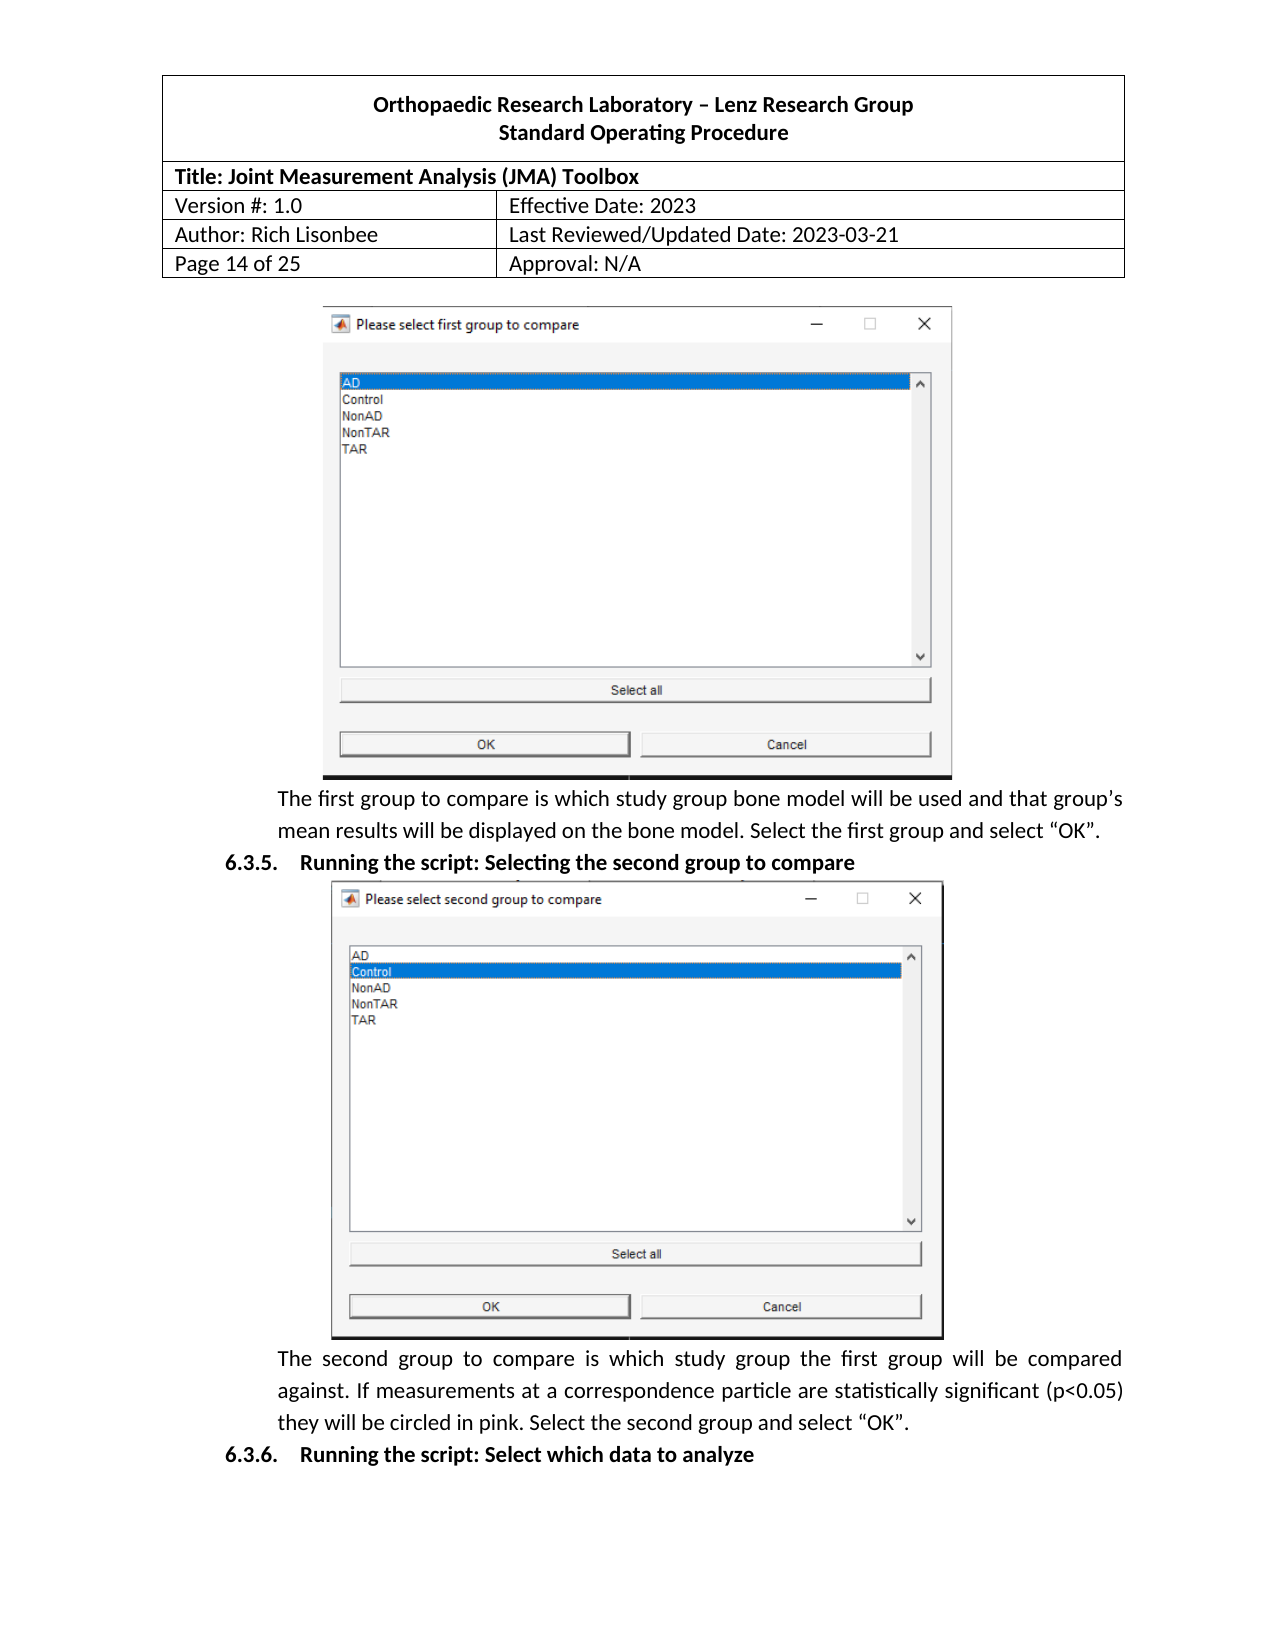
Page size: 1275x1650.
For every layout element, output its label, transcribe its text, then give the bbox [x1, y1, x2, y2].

picture [331, 880, 944, 1340]
list Running the script: Selecting the second group to compare [225, 848, 1125, 876]
list Running the script: Select which data to analyze [225, 1441, 1125, 1469]
list The second group to compare is which study group the first group will be compared against. If measurements at a correspondence particle are statistically significant (p<0.05) they will be circled in pink. Select the second group and select “OK”. [277, 1344, 1125, 1436]
picture [322, 306, 953, 780]
list The first group to compare is which study group bone model will be used and that group’s mean results will be displayed on the bone model. Select the first group and select “OK”. [277, 784, 1125, 844]
